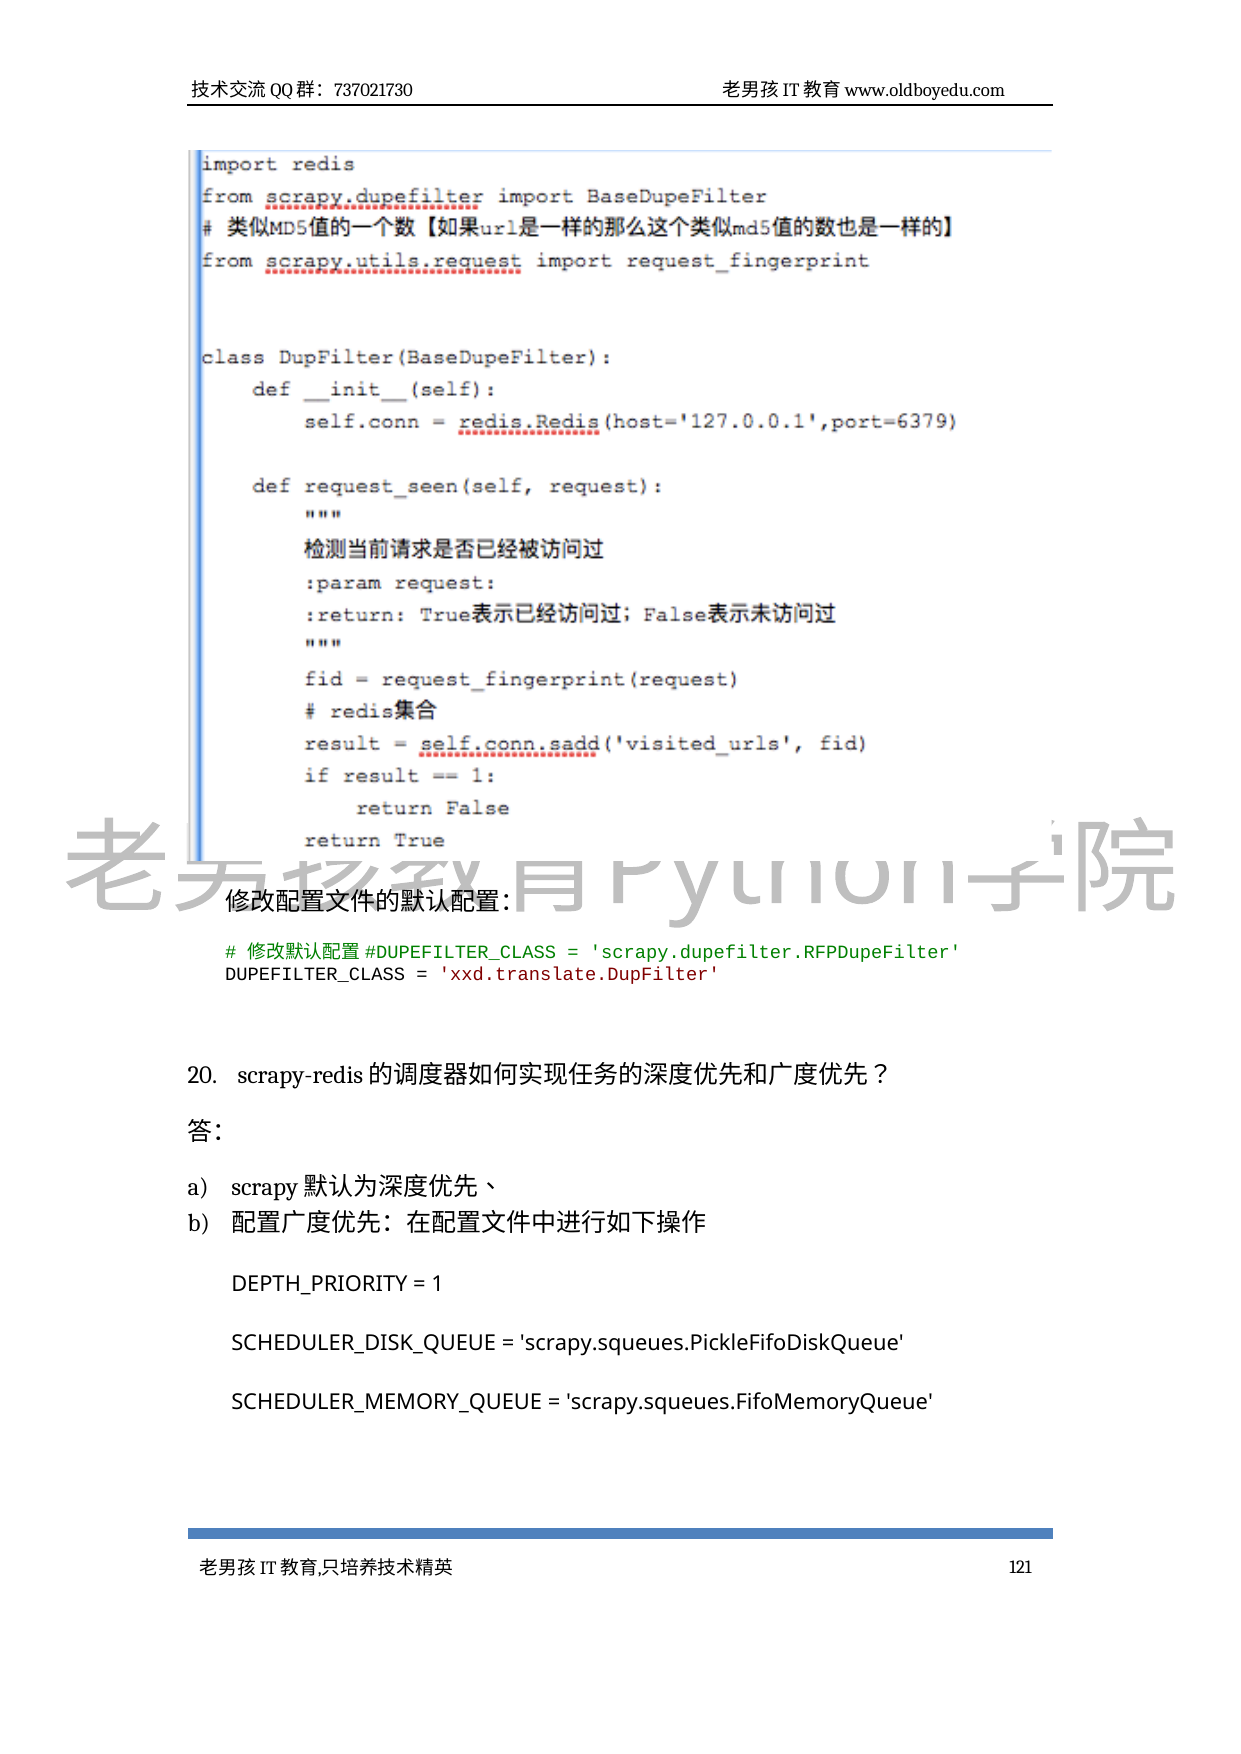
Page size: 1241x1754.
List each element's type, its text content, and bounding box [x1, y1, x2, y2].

picture [187, 150, 1052, 861]
text 答： [187, 1111, 1053, 1147]
list 修改配置文件的默认配置： [225, 882, 1053, 918]
list scrapy-redis的调度器如何实现任务的深度优先和广度优先？ [187, 1056, 1053, 1090]
text SCHEDULER_MEMORY_QUEUE = 'scrapy.squeues.FifoMemoryQueue' [225, 1386, 1053, 1415]
text SCHEDULER_DISK_QUEUE = 'scrapy.squeues.PickleFifoDiskQueue' [231, 1327, 1053, 1356]
text # 修改默认配置 #DUPEFILTER_CLASS = 'scrapy.dupefilter.RFPDupeFilter' DUPEFILTER_CLASS = 'xxd.translate.DupFilter' [225, 939, 1053, 986]
list 配置广度优先：在配置文件中进行如下操作 [187, 1202, 1053, 1238]
text DEPTH_PRIORITY = 1 [187, 1268, 1053, 1297]
list scrapy默认为深度优先、 [187, 1168, 1053, 1202]
